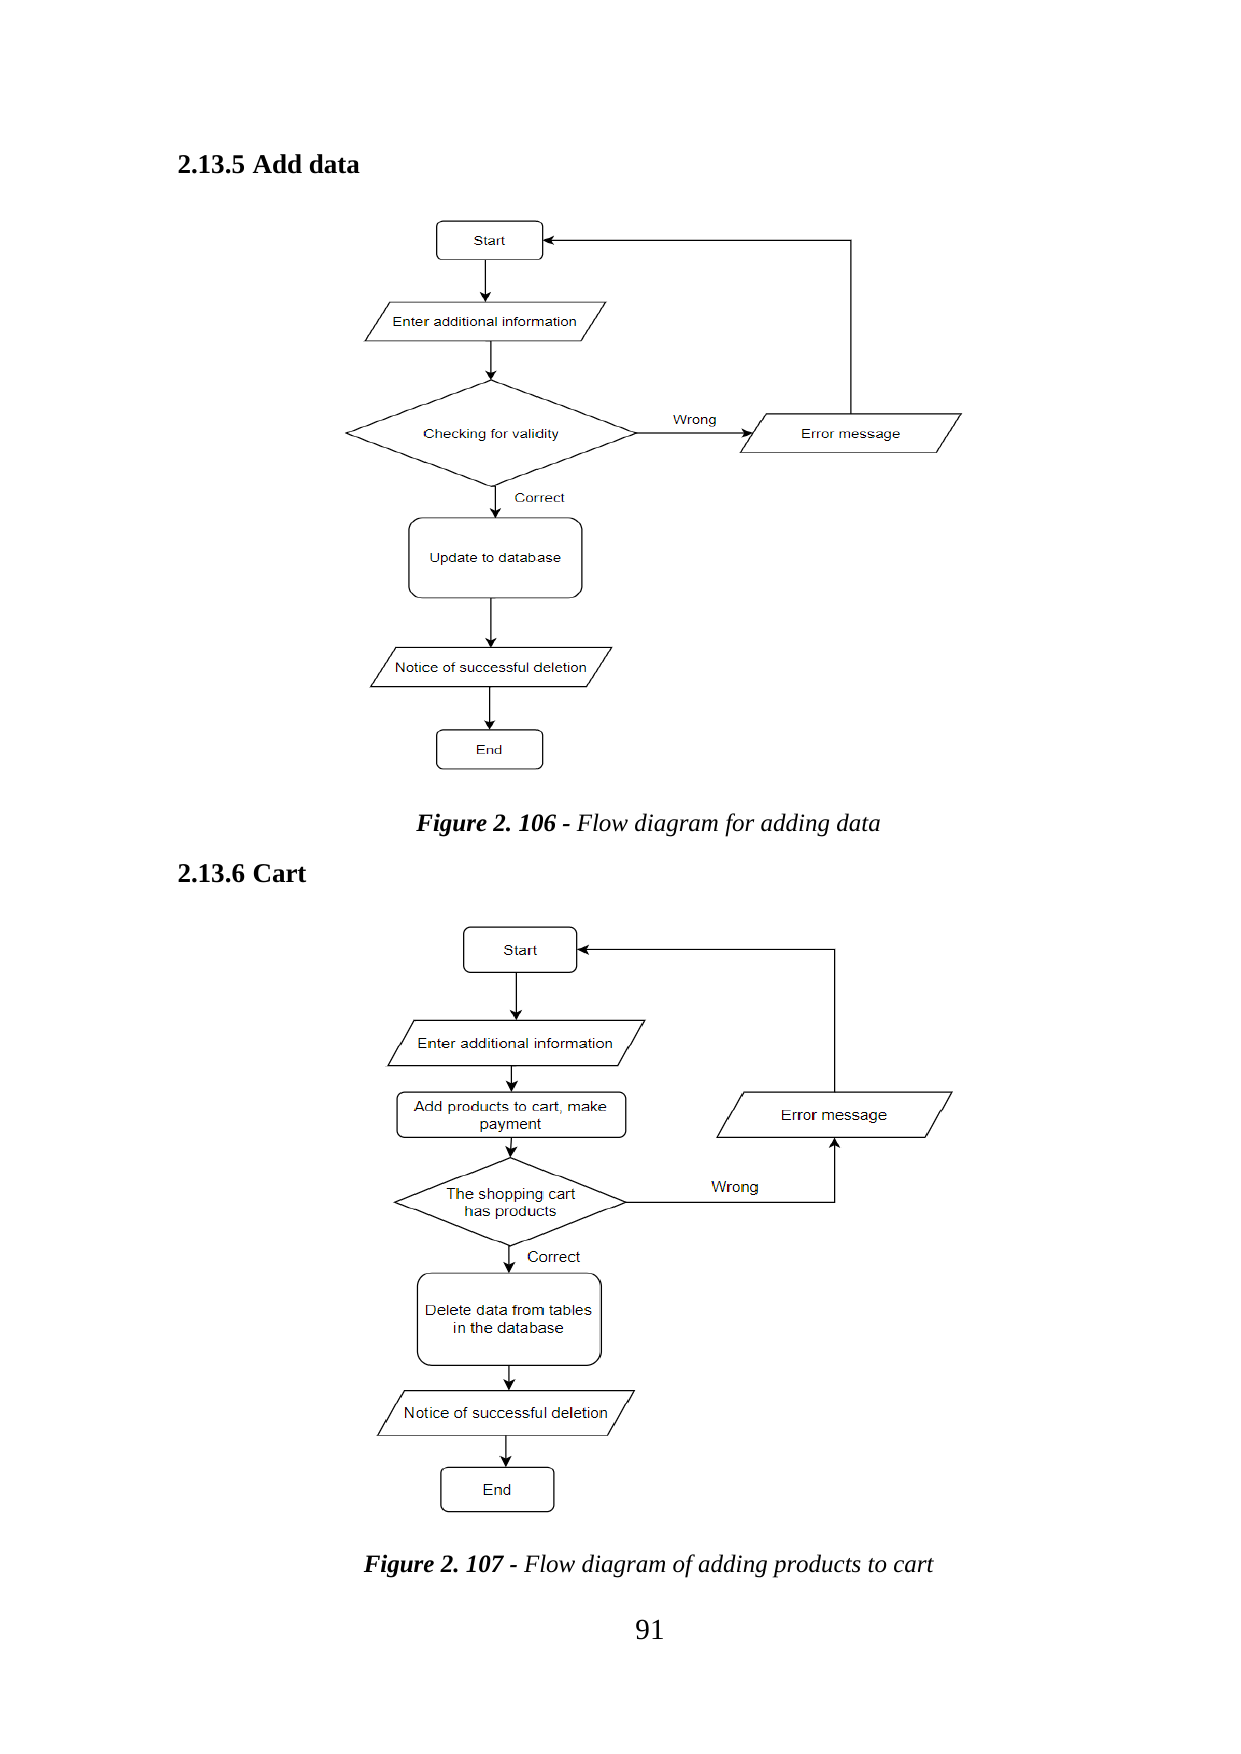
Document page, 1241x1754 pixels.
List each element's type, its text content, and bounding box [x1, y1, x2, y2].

text Figure 2. 107 - Flow diagram of adding products to cart [177, 1549, 1122, 1578]
picture [330, 916, 969, 1533]
subtitle Add data [177, 148, 1122, 179]
subtitle Cart [177, 857, 1122, 888]
picture [313, 206, 986, 791]
text Figure 2. 106 - Flow diagram for adding data [177, 808, 1122, 836]
